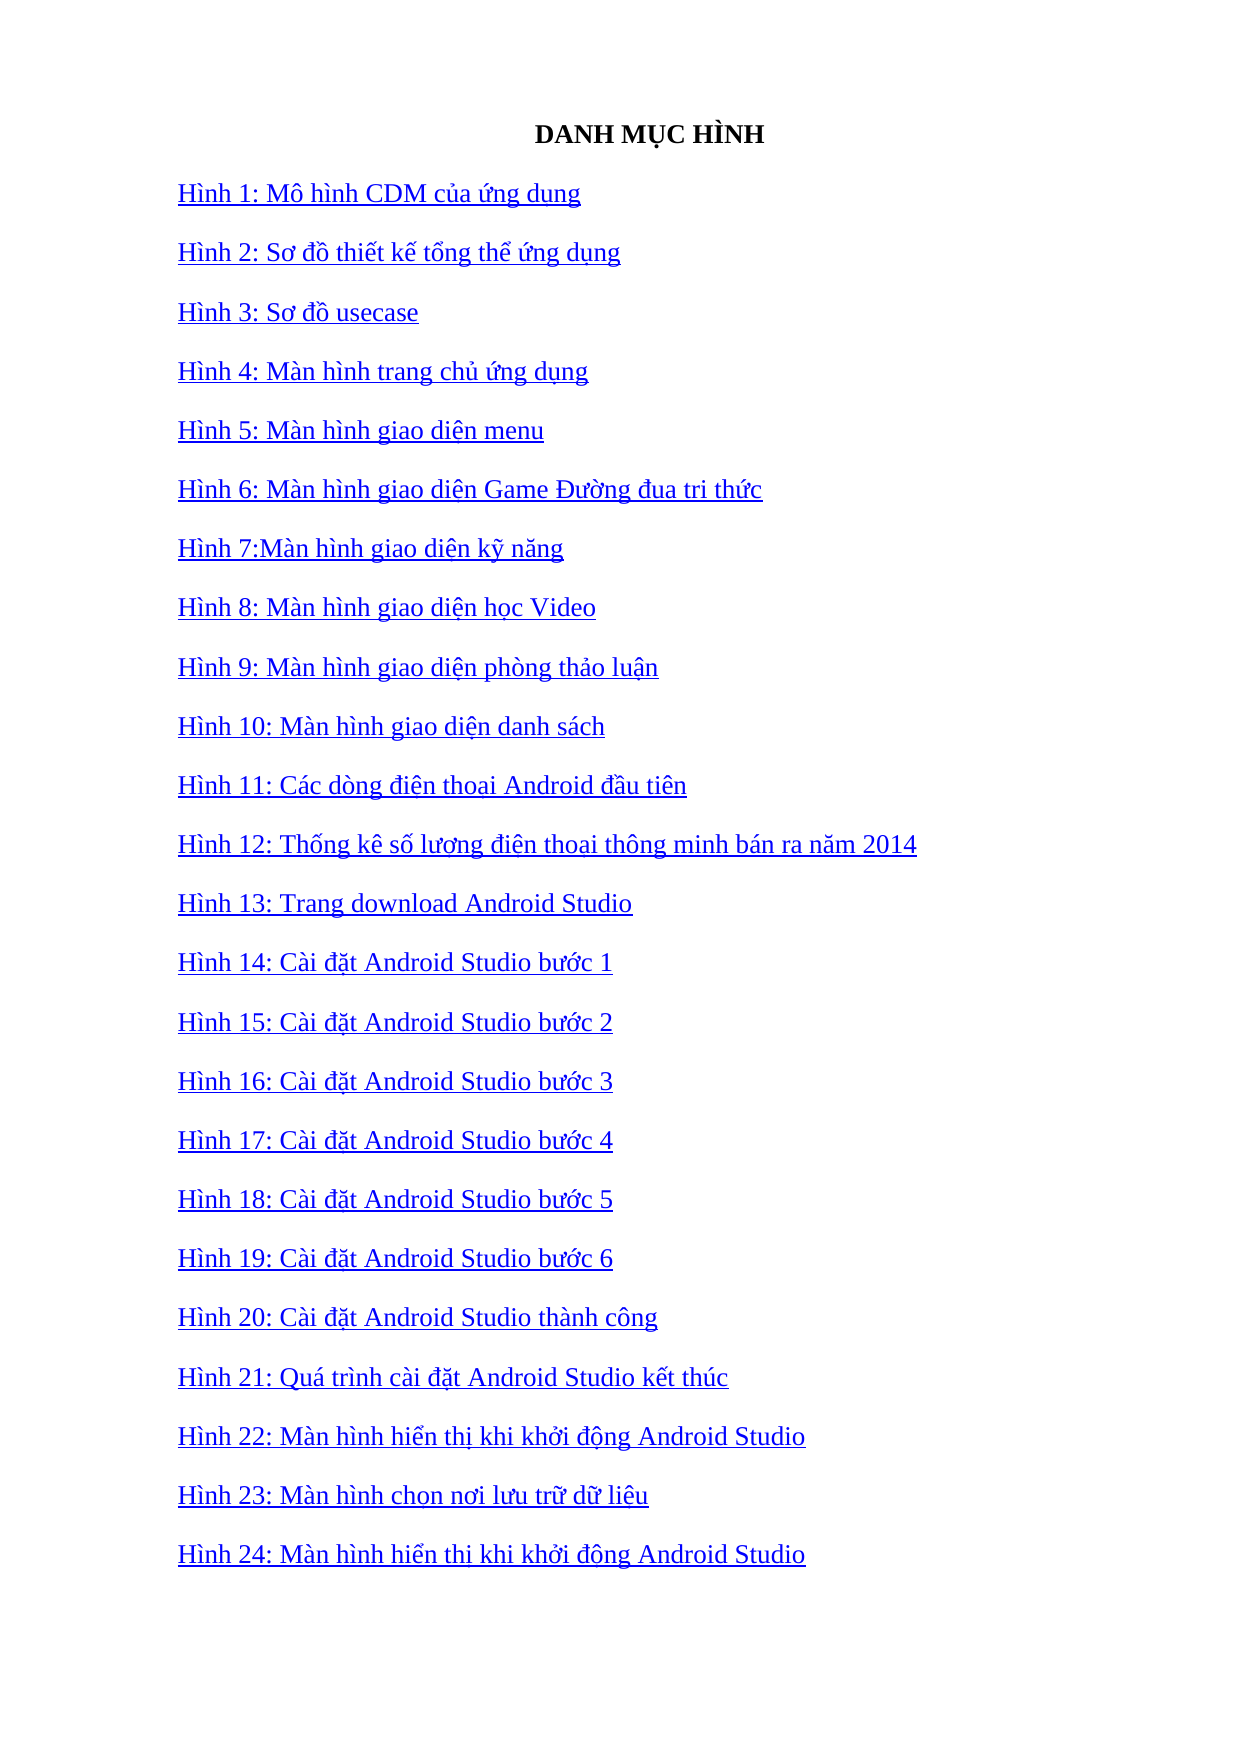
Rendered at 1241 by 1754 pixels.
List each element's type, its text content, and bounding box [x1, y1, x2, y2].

subtitle DANH MỤC HÌNH [177, 118, 1122, 149]
